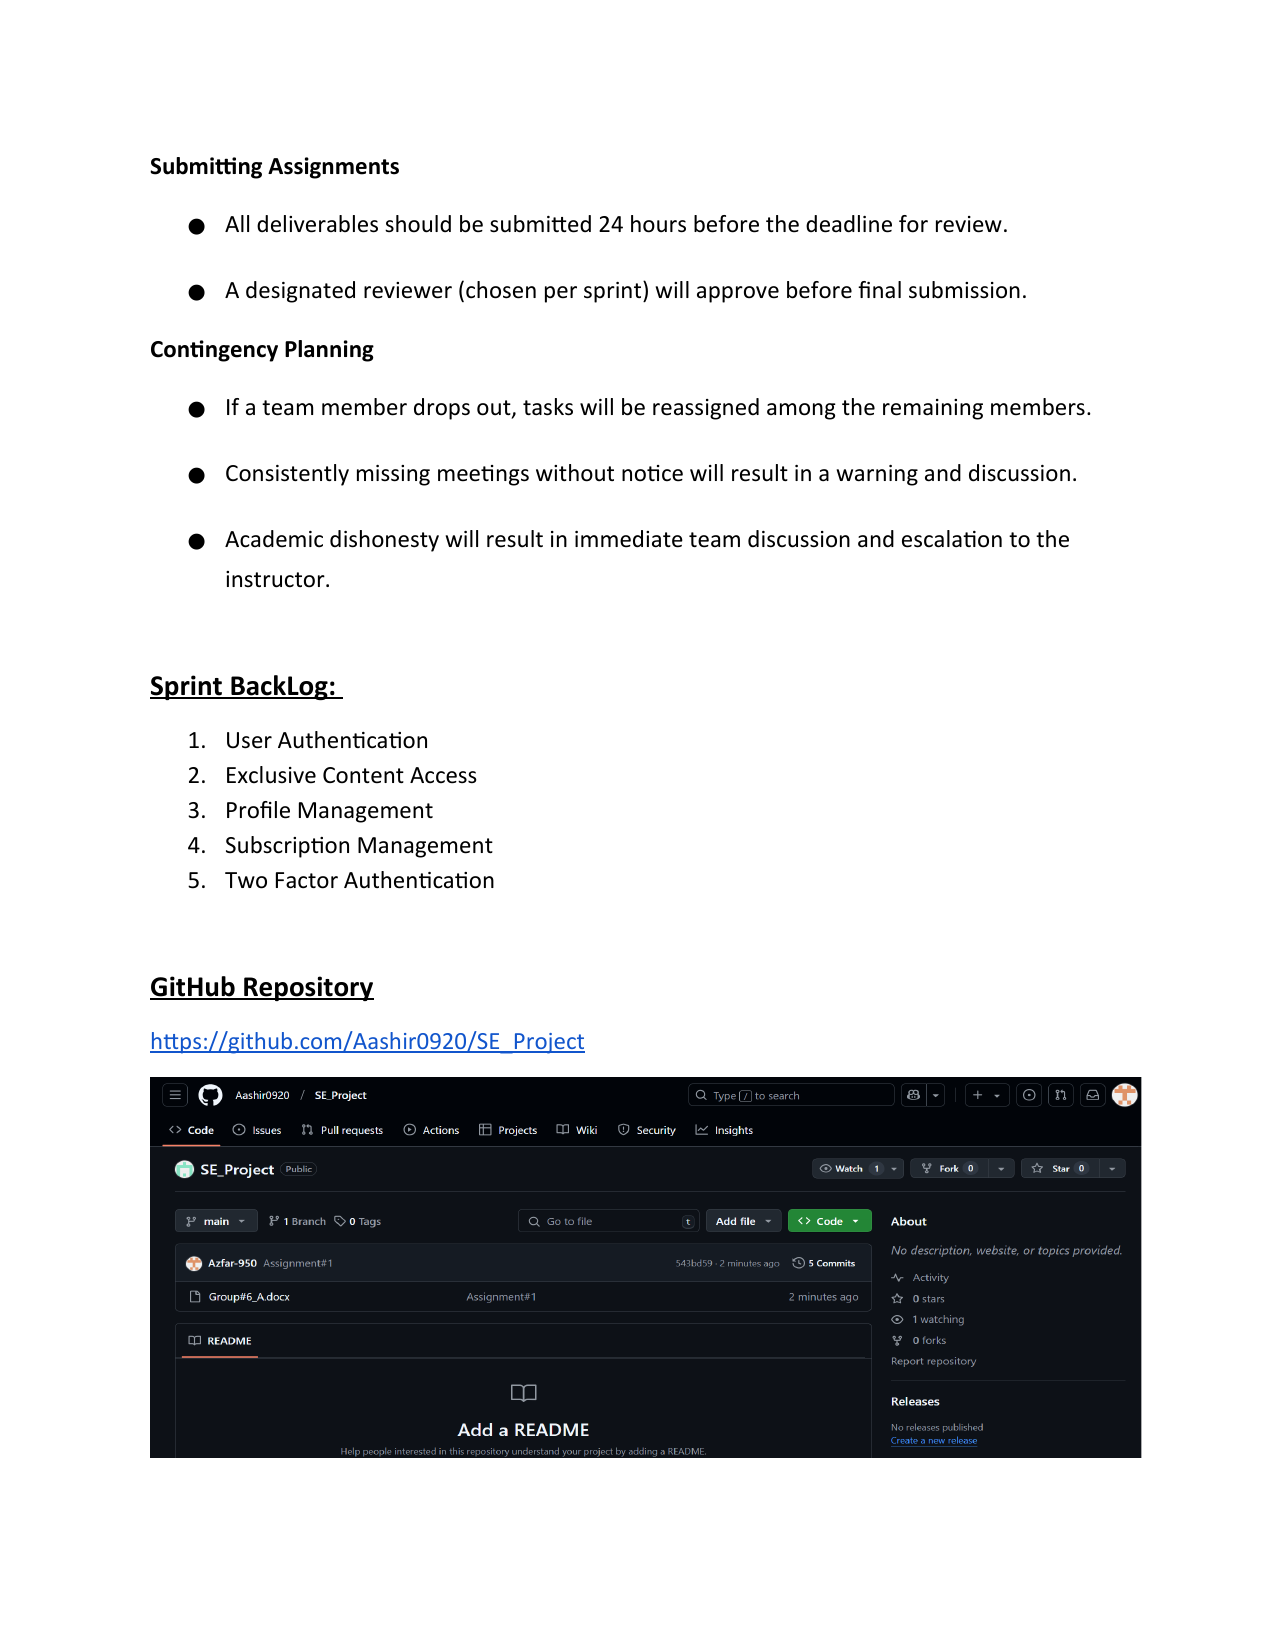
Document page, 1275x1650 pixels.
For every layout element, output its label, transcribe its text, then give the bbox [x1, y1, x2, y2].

text Contingency Planning [150, 333, 1125, 364]
list Profile Management [187, 794, 1125, 825]
list Consistently missing meetings without notice will result in a warning and discussion. [187, 451, 1125, 493]
text Submitting Assignments [150, 150, 1125, 181]
list Academic dishonesty will result in immediate team discussion and escalation to the instructor. [187, 516, 1125, 594]
text GitHub Repository [150, 968, 1125, 1003]
list Exclusive Content Access [187, 759, 1125, 790]
list Subscription Management [187, 829, 1125, 860]
list User Authentication [187, 724, 1125, 755]
text Sprint BackLog: [150, 667, 1125, 702]
list If a team member drops out, tasks will be reassigned among the remaining members. [187, 385, 1125, 427]
list A designated reviewer (chosen per sprint) will approve before final submission. [187, 267, 1125, 310]
text https://github.com/Aashir0920/SE_Project [150, 1025, 1125, 1056]
picture [150, 1077, 1142, 1458]
list All deliverables should be submitted 24 hours before the deadline for review. [187, 202, 1125, 244]
list Two Factor Authentication [187, 864, 1125, 895]
